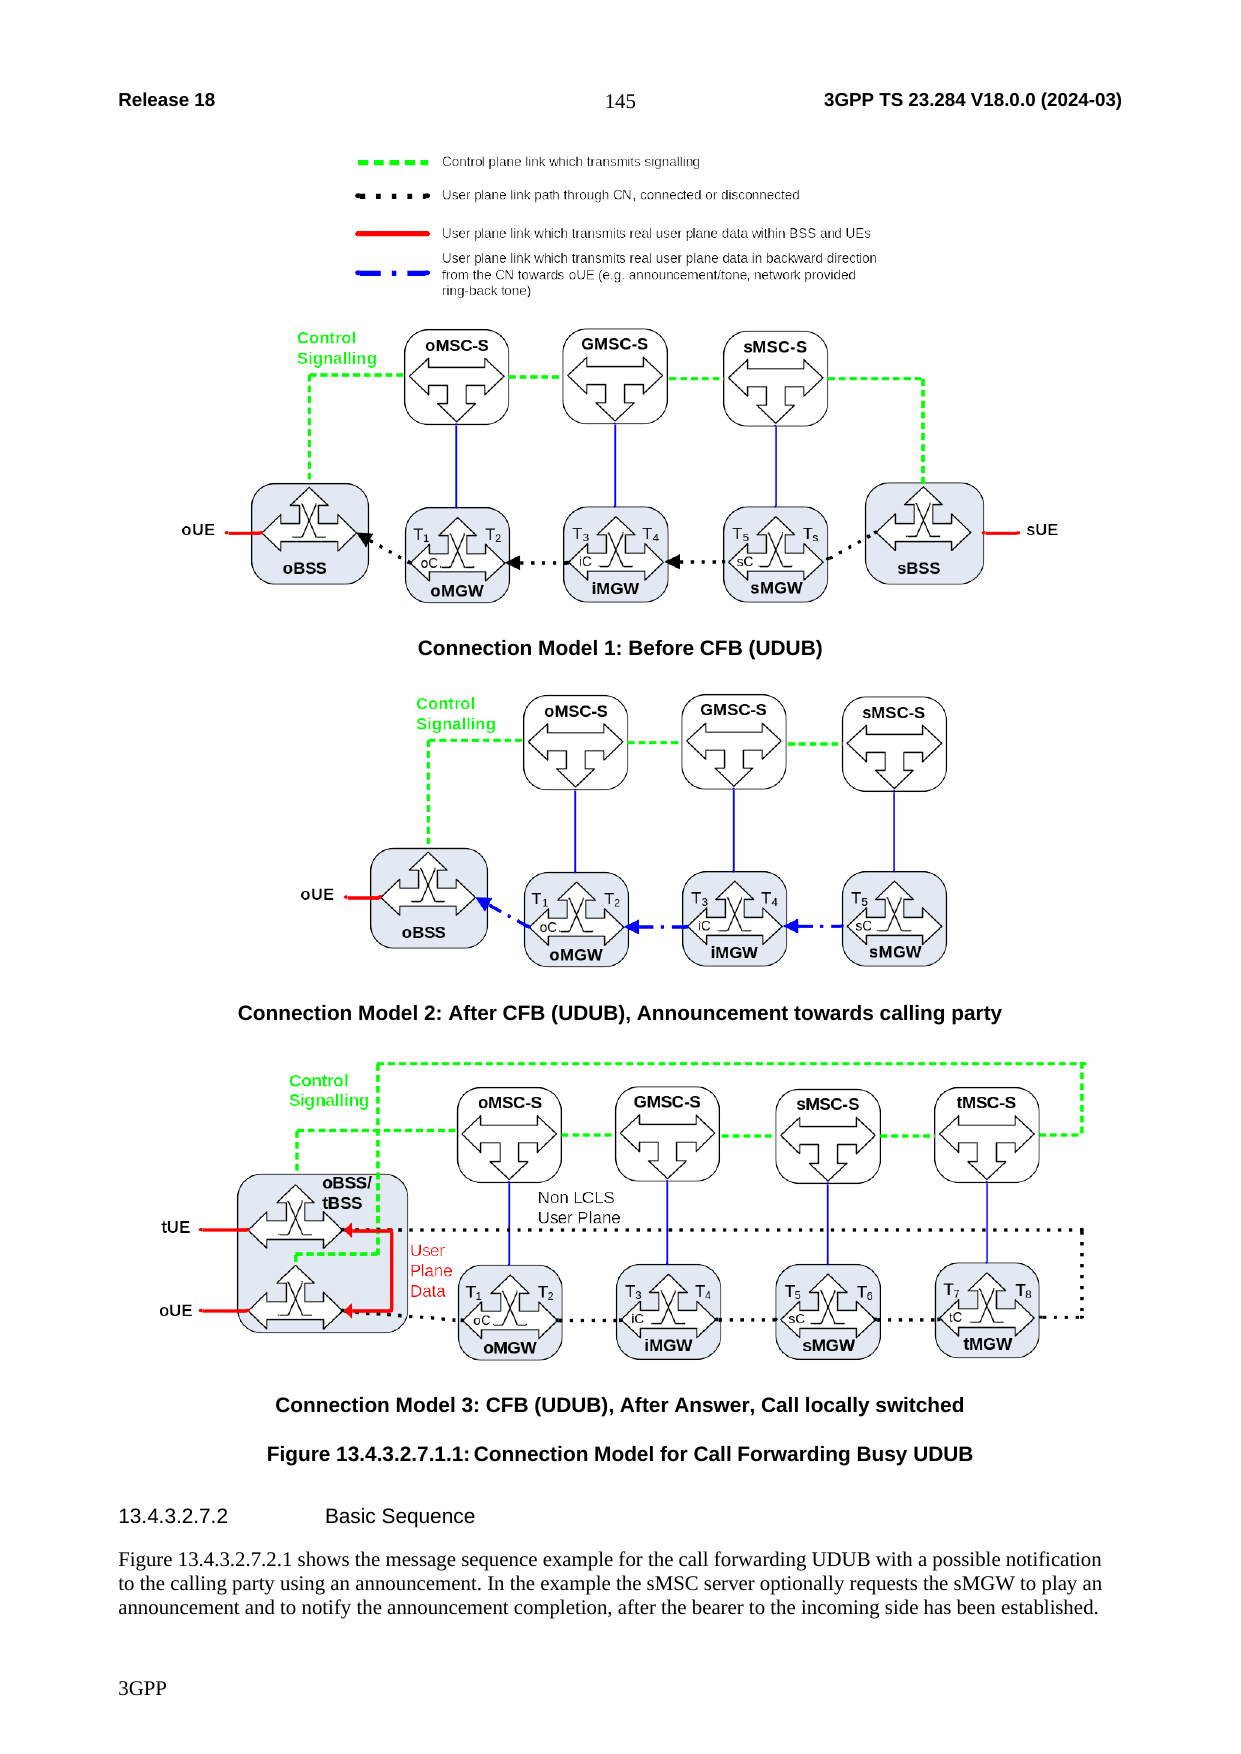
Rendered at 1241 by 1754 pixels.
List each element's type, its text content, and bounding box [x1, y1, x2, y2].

text Connection Model 3: CFB (UDUB), After Answer, Call locally switched [118, 1393, 1122, 1417]
text 13.4.3.2.7.2 Basic Sequence [118, 1504, 1122, 1528]
text Connection Model 1: Before CFB (UDUB) [118, 636, 1122, 660]
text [118, 1546, 1122, 1619]
text Connection Model 2: After CFB (UDUB), Announcement towards calling party [118, 1001, 1122, 1024]
text Figure 13.4.3.2.7.1.1: Connection Model for Call Forwarding Busy UDUB [118, 1442, 1122, 1466]
